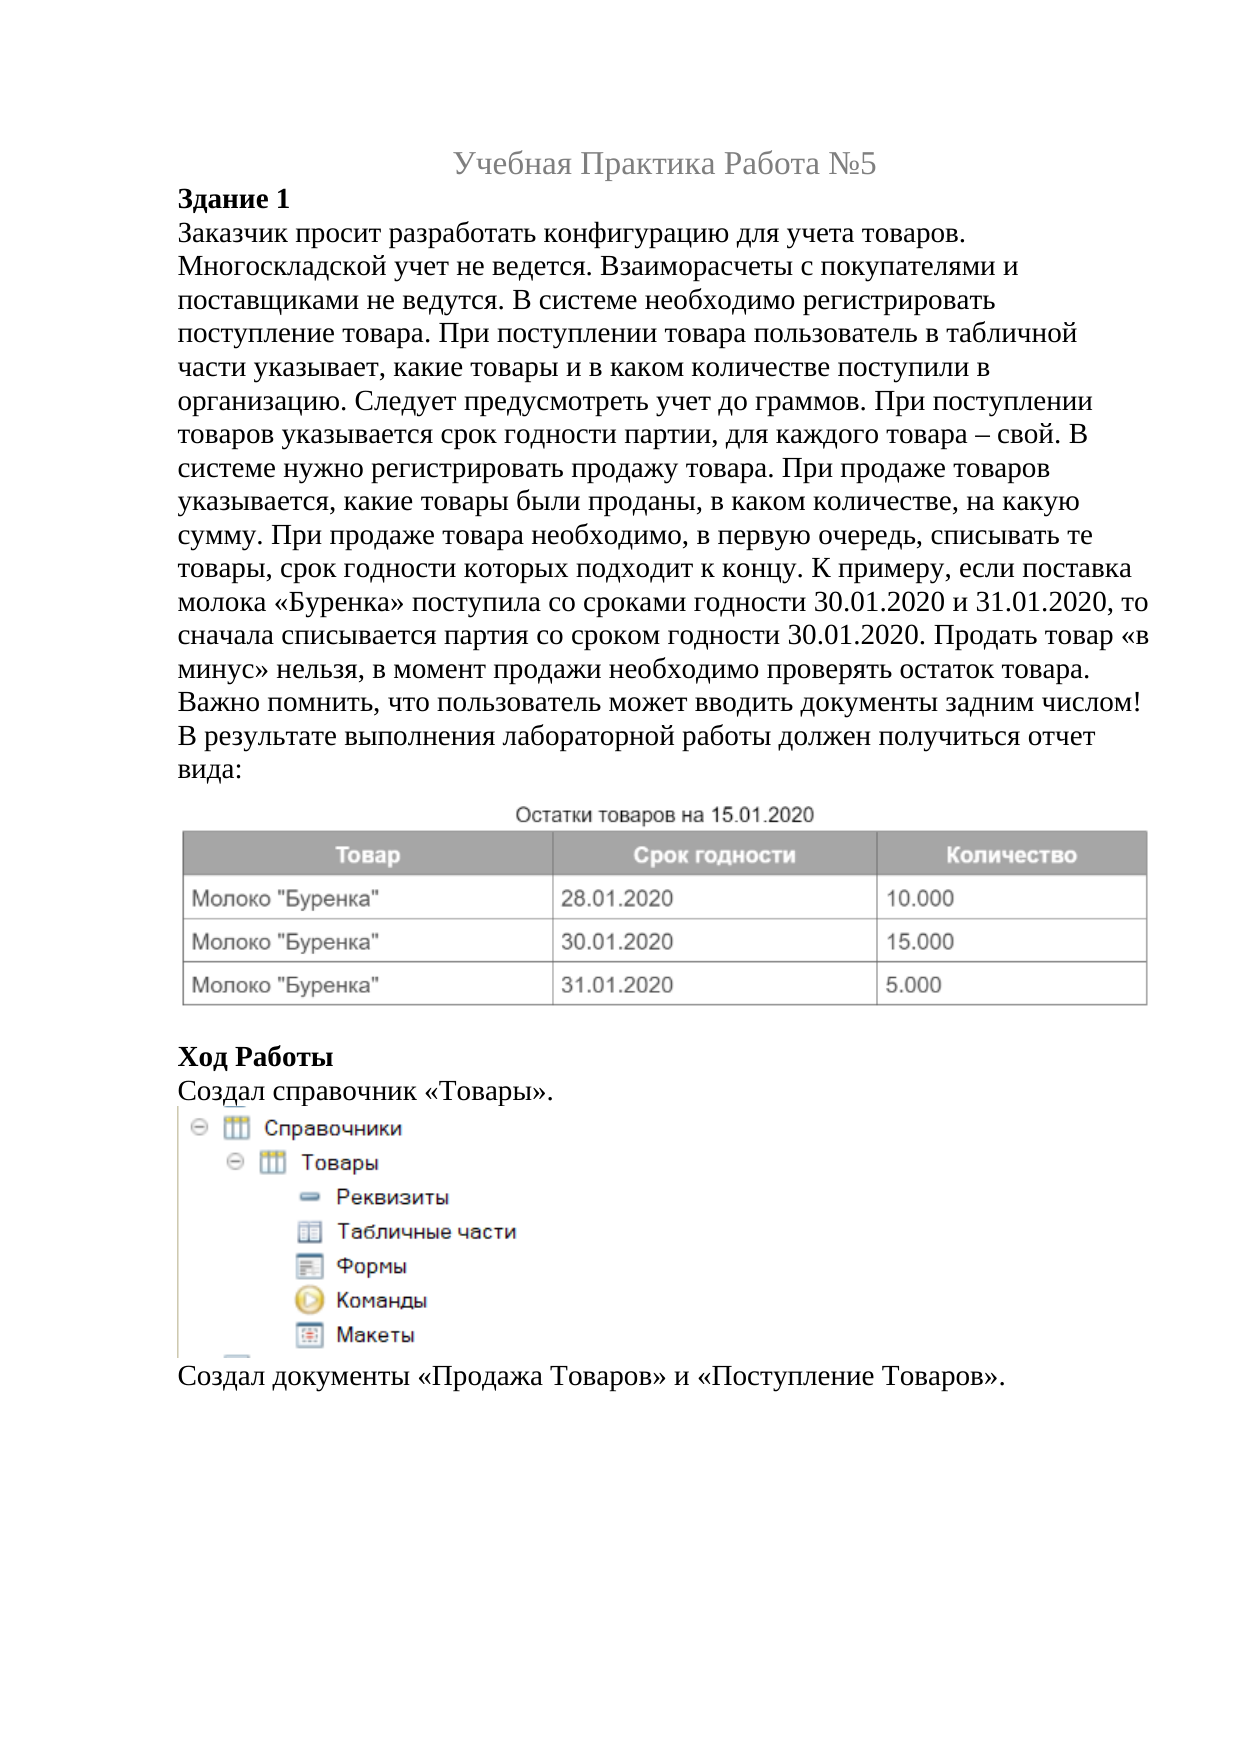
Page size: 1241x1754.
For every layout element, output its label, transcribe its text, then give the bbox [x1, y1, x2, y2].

subtitle Учебная Практика Работа №5 [177, 143, 1152, 181]
picture [177, 785, 1152, 1040]
picture [177, 1106, 667, 1358]
text Здание 1 [177, 181, 1152, 215]
text Заказчик просит разработать конфигурацию для учета товаров. Многоскладской учет не ведется. Взаиморасчеты с покупателями и поставщиками не ведутся. В системе необходимо регистрировать поступление товара. При поступлении товара пользователь в табличной части указывает, какие товары и в каком количестве поступили в организацию. Следует предусмотреть учет до граммов. При поступлении товаров указывается срок годности партии, для каждого товара – свой. В системе нужно регистрировать продажу товара. При продаже товаров указывается, какие товары были проданы, в каком количестве, на какую сумму. При продаже товара необходимо, в первую очередь, списывать те товары, срок годности которых подходит к концу. К примеру, если поставка молока «Буренка» поступила со сроками годности 30.01.2020 и 31.01.2020, то сначала списывается партия со сроком годности 30.01.2020. Продать товар «в минус» нельзя, в момент продажи необходимо проверять остаток товара. Важно помнить, что пользователь может вводить документы задним числом! В результате выполнения лабораторной работы должен получиться отчет вида: [177, 215, 1152, 785]
text Создал документы «Продажа Товаров» и «Поступление Товаров». [177, 1358, 1152, 1391]
text Создал справочник «Товары». [177, 1073, 1152, 1106]
text Ход Работы [177, 1040, 1152, 1073]
